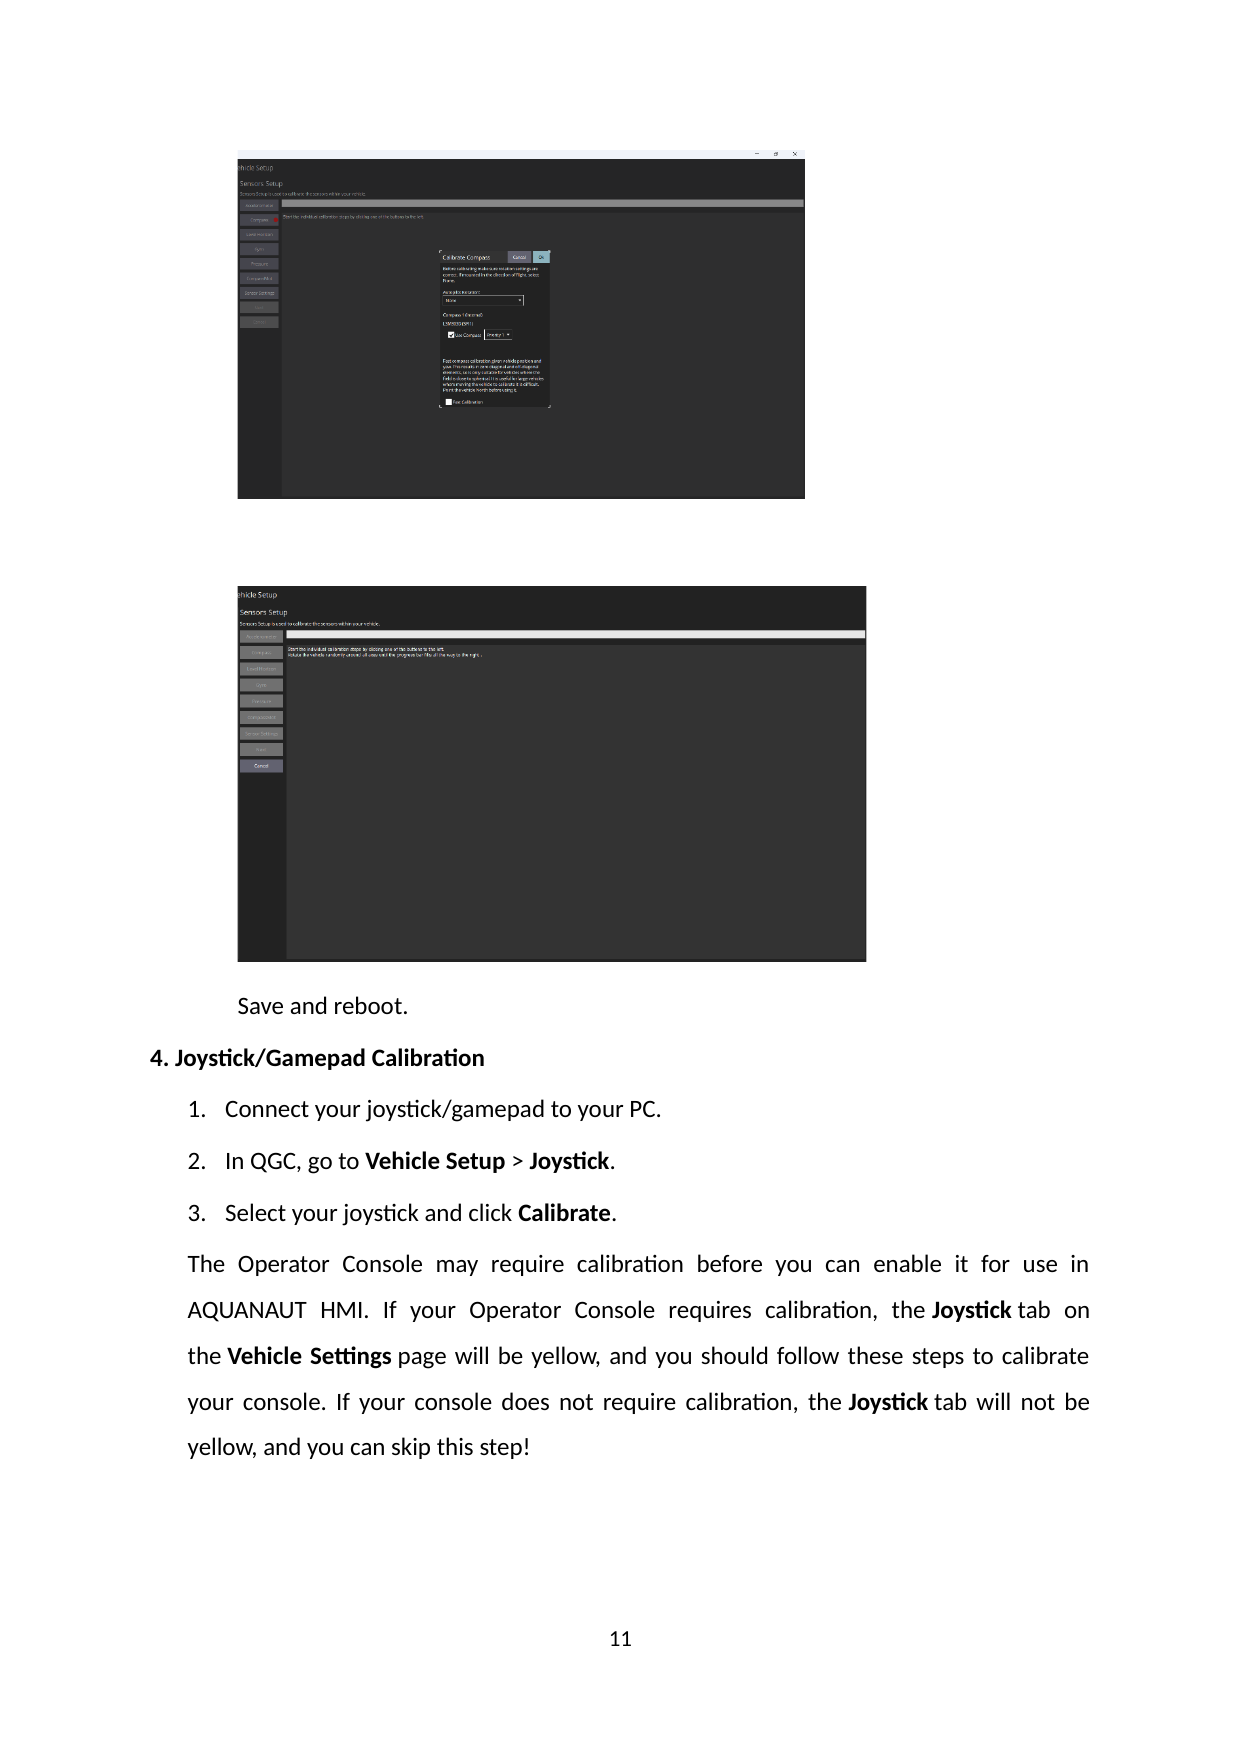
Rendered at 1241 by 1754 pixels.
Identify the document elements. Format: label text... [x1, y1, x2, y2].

picture [237, 586, 867, 962]
list Select your joystick and click Calibrate. [187, 1197, 1090, 1227]
text The Operator Console may require calibration before you can enable it for use in AQUANAUT HMI. If your Operator Console requires calibration, the Joystick tab on the Vehicle Settings page will be yellow, and you should follow these steps to calibrate your console. If your console does not require calibration, the Joystick tab will not be yellow, and you can skip this step! [187, 1249, 1090, 1462]
list In QGC, go to Vehicle Setup > Joystick. [187, 1145, 1090, 1176]
text Save and reboot. [150, 990, 1090, 1021]
list Connect your joystick/gamepad to your PC. [187, 1094, 1090, 1124]
picture [237, 150, 805, 499]
text 4. Joystick/Gamepad Calibration [150, 1042, 1090, 1072]
